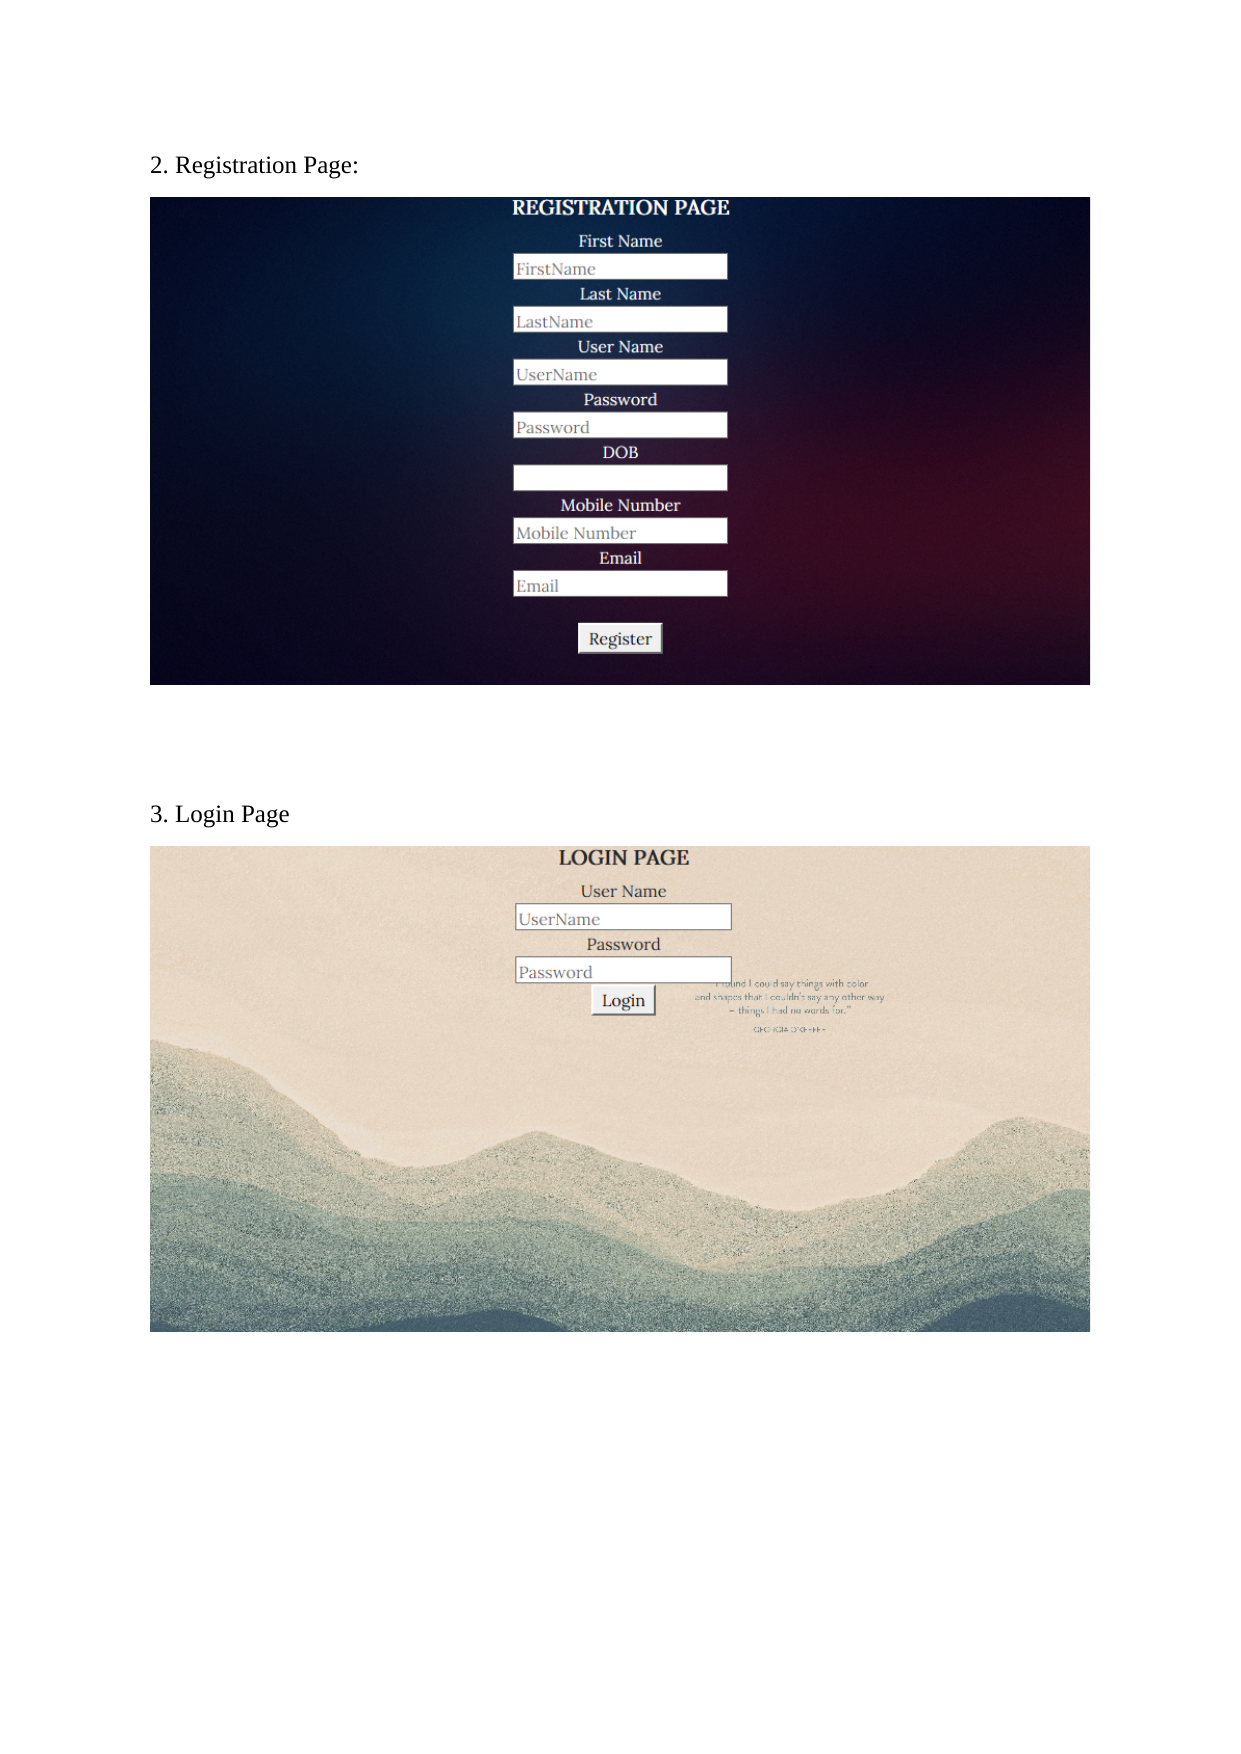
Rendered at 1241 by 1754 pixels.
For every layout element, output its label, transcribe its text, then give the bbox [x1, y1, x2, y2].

text 3. Login Page [150, 799, 1090, 827]
text 2. Registration Page: [150, 150, 1090, 179]
picture [150, 197, 1091, 685]
picture [150, 846, 1091, 1332]
